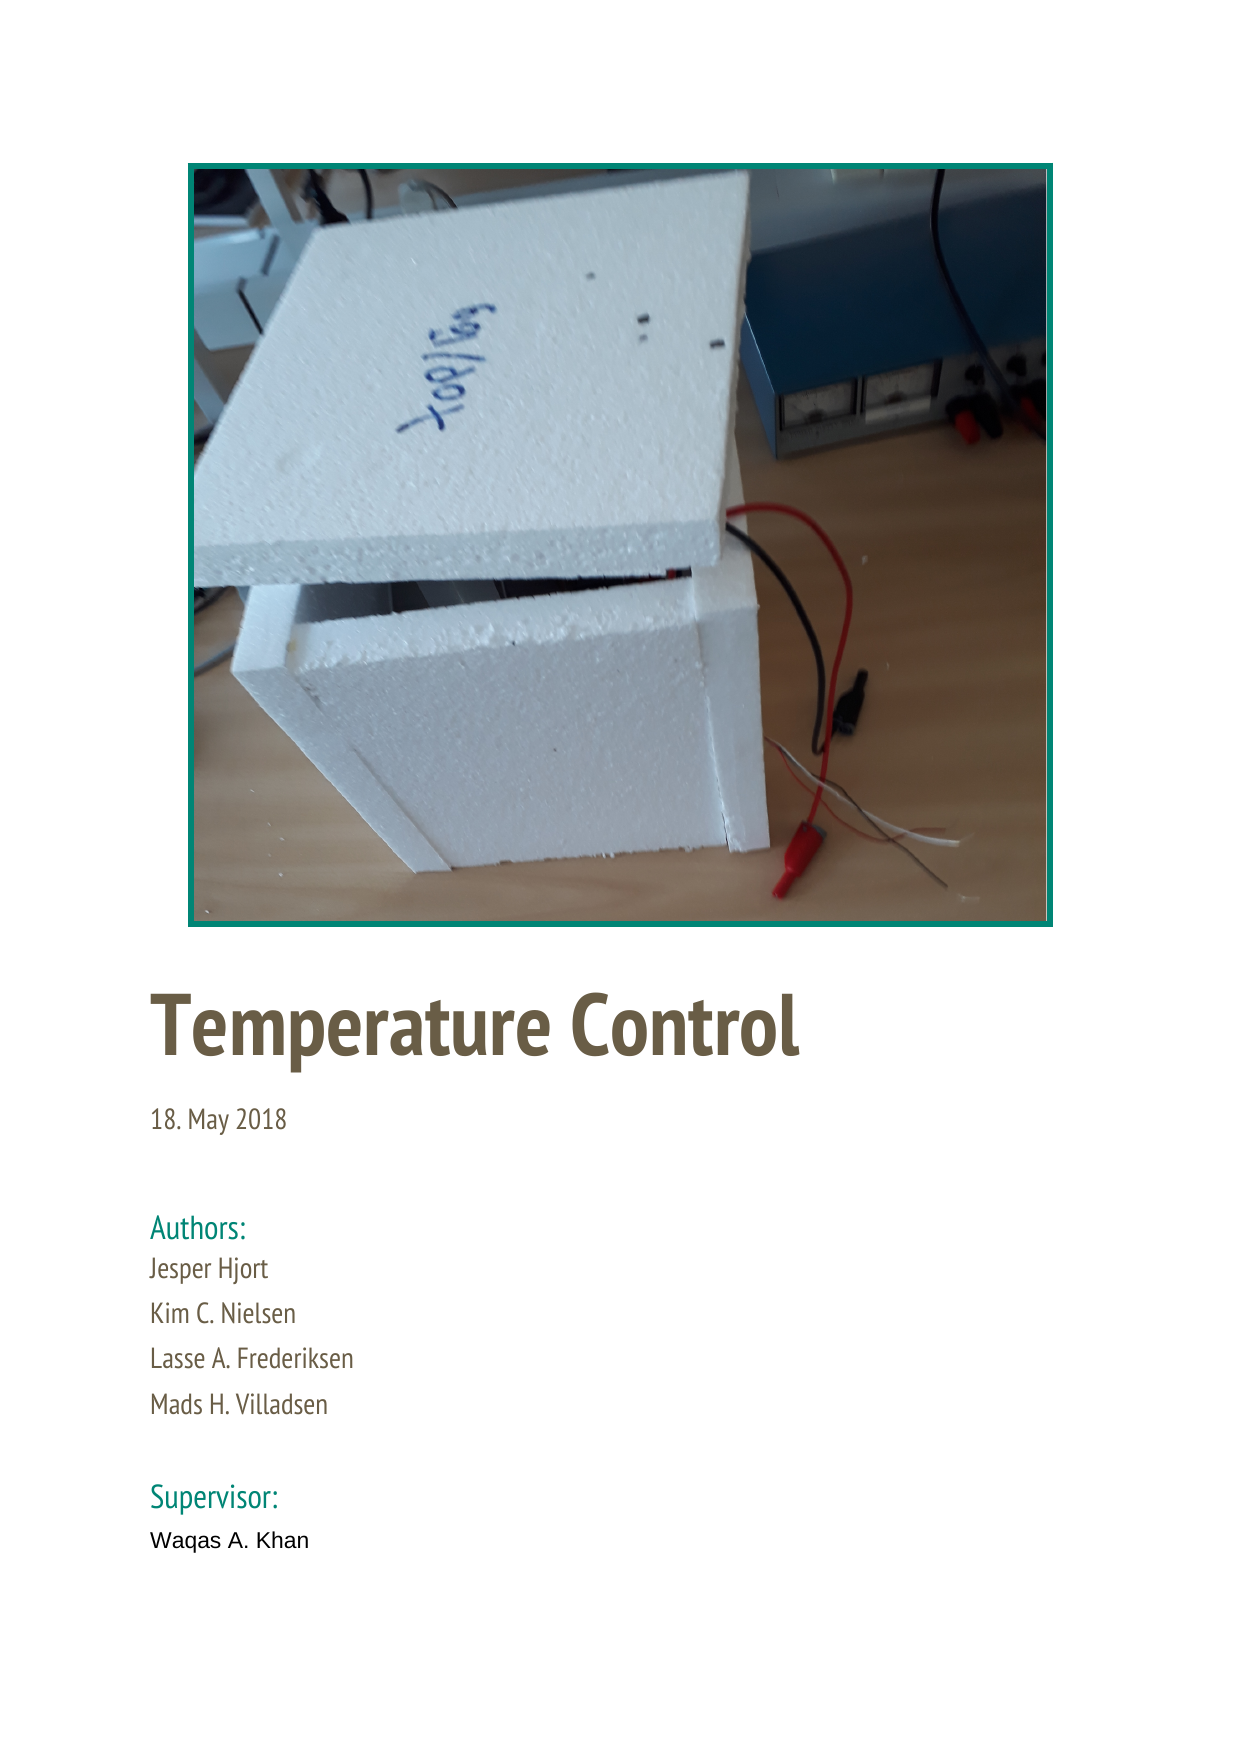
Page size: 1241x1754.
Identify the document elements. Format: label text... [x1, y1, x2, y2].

text Authors: [150, 1206, 1090, 1249]
text Mads H. Villadsen [150, 1384, 1090, 1422]
text Supervisor: [150, 1475, 1090, 1518]
subtitle 18. May 2018 [150, 1100, 1090, 1138]
text Kim C. Nielsen [150, 1294, 1090, 1332]
text Waqas A. Khan [150, 1527, 1090, 1553]
picture [194, 169, 1047, 921]
text Lasse A. Frederiksen [150, 1339, 1090, 1377]
title Temperature Control [150, 966, 1090, 1079]
text Jesper Hjort [150, 1249, 1090, 1287]
